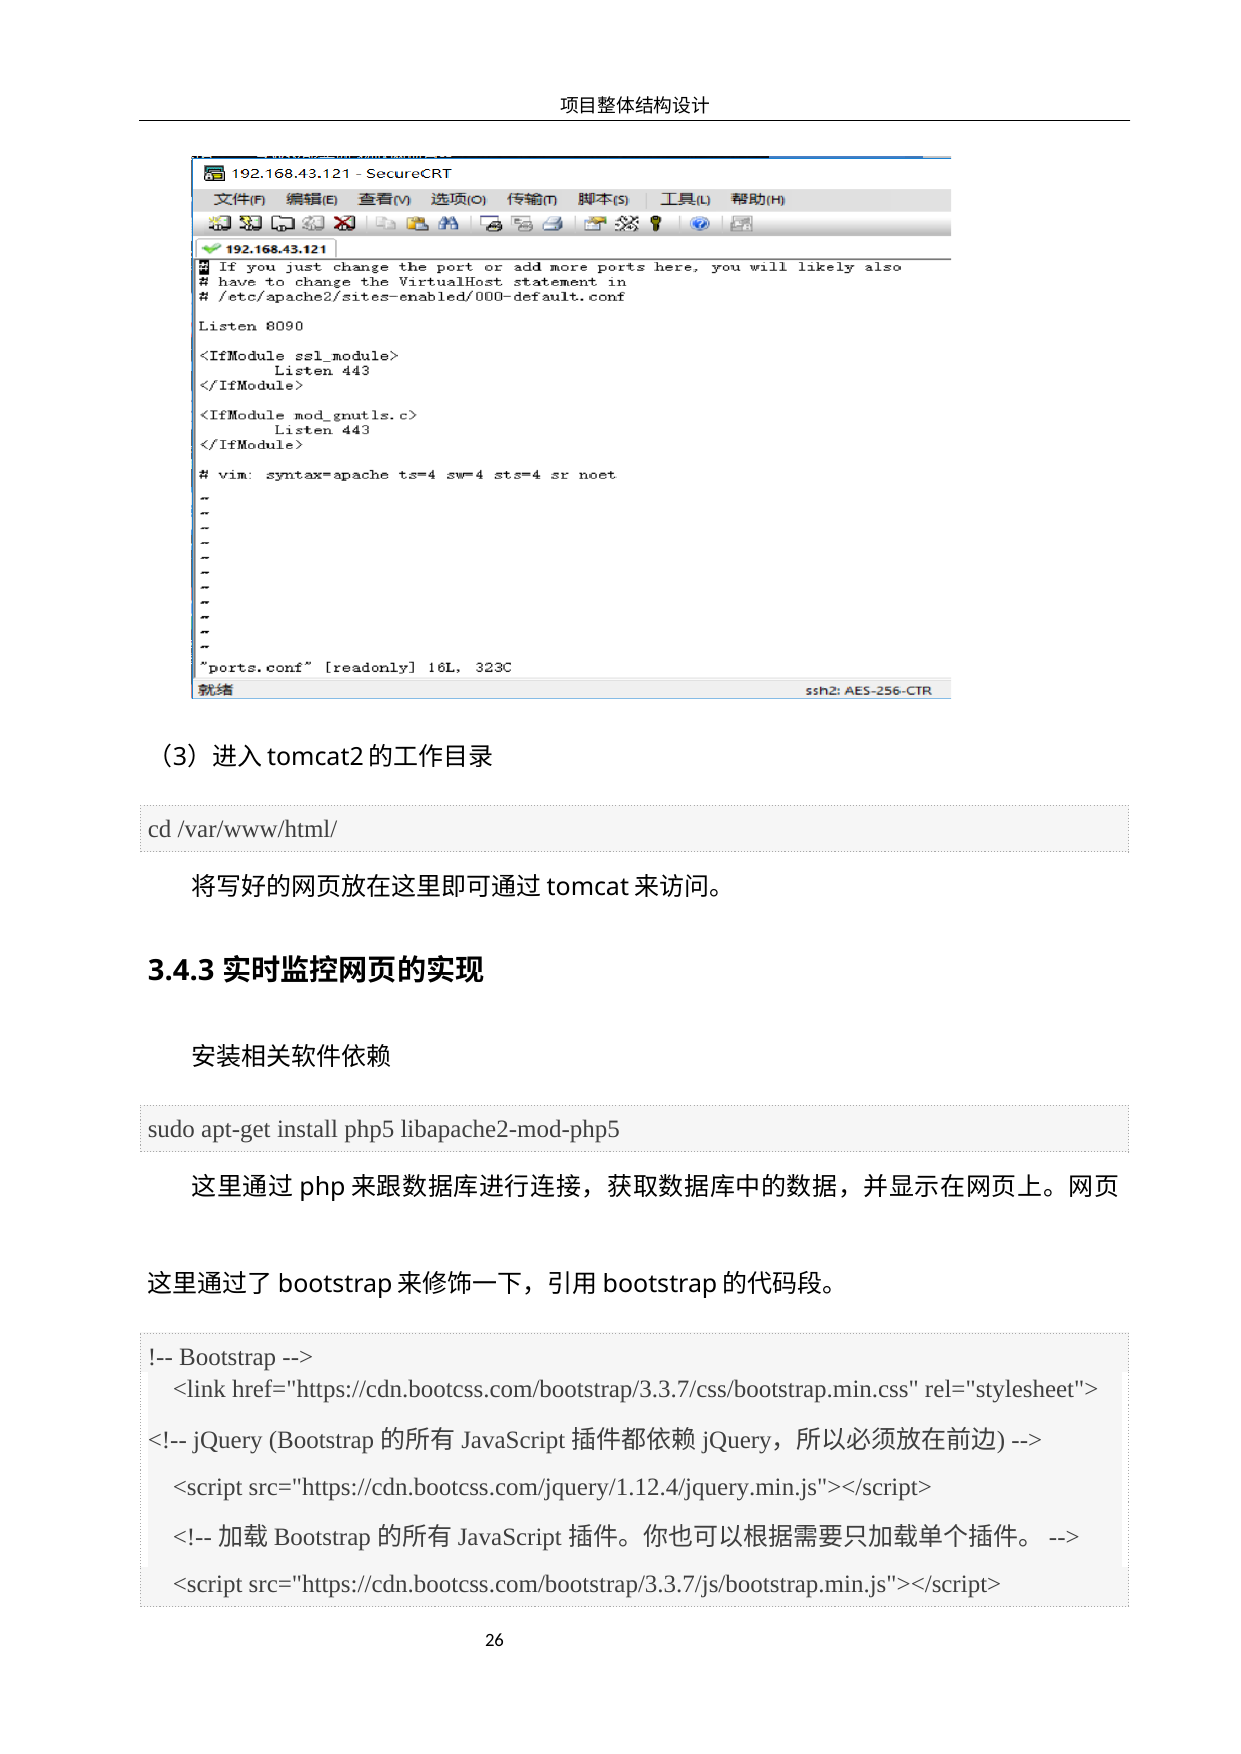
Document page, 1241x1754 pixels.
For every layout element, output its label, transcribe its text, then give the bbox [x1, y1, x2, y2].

text 安装相关软件依赖 [148, 1022, 1122, 1087]
text <link href="https://cdn.bootcss.com/bootstrap/3.3.7/css/bootstrap.min.css" rel="stylesheet"> [148, 1372, 1122, 1405]
text <!-- jQuery (Bootstrap 的所有 JavaScript 插件都依赖 jQuery，所以必须放在前边) --> [148, 1405, 1122, 1470]
picture [191, 156, 952, 699]
text cd /var/www/html/ [140, 805, 1129, 852]
subtitle 3.4.3 实时监控网页的实现 [148, 936, 1122, 1001]
text sudo apt-get install php5 libapache2-mod-php5 [140, 1105, 1129, 1152]
text <script src="https://cdn.bootcss.com/jquery/1.12.4/jquery.min.js"></script> [148, 1470, 1122, 1502]
text <!-- 加载 Bootstrap 的所有 JavaScript 插件。你也可以根据需要只加载单个插件。 --> [148, 1502, 1122, 1560]
text （3）进入tomcat2的工作目录 [148, 722, 1122, 787]
text 将写好的网页放在这里即可通过tomcat来访问。 [148, 852, 1122, 917]
text 这里通过php来跟数据库进行连接，获取数据库中的数据，并显示在网页上。网页这里通过了bootstrap来修饰一下，引用bootstrap的代码段。 [148, 1152, 1122, 1314]
text !-- Bootstrap --> [140, 1332, 1129, 1372]
text <script src="https://cdn.bootcss.com/bootstrap/3.3.7/js/bootstrap.min.js"></script> [140, 1560, 1129, 1607]
